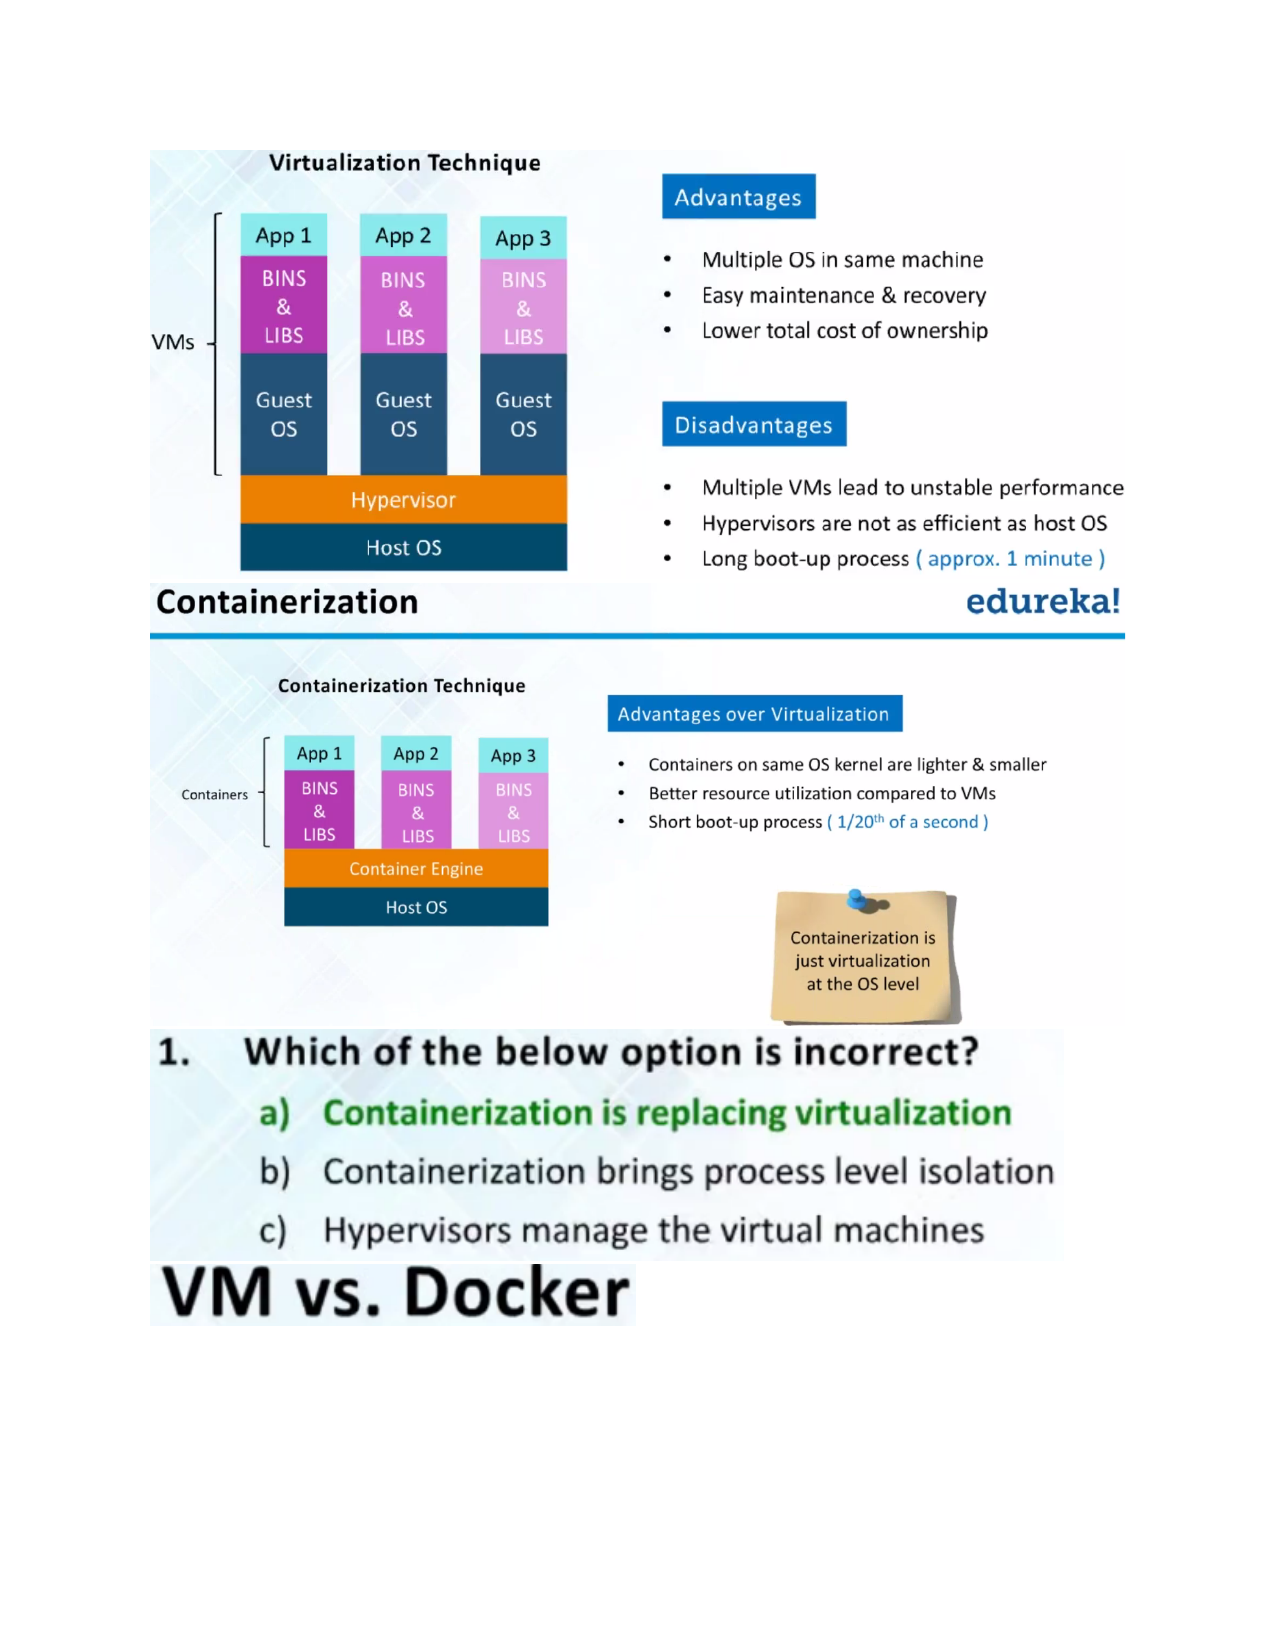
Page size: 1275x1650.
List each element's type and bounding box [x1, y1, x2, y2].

picture [150, 150, 1125, 579]
picture [150, 1029, 1064, 1261]
picture [150, 1264, 636, 1326]
picture [150, 639, 1125, 1026]
picture [150, 583, 1125, 633]
